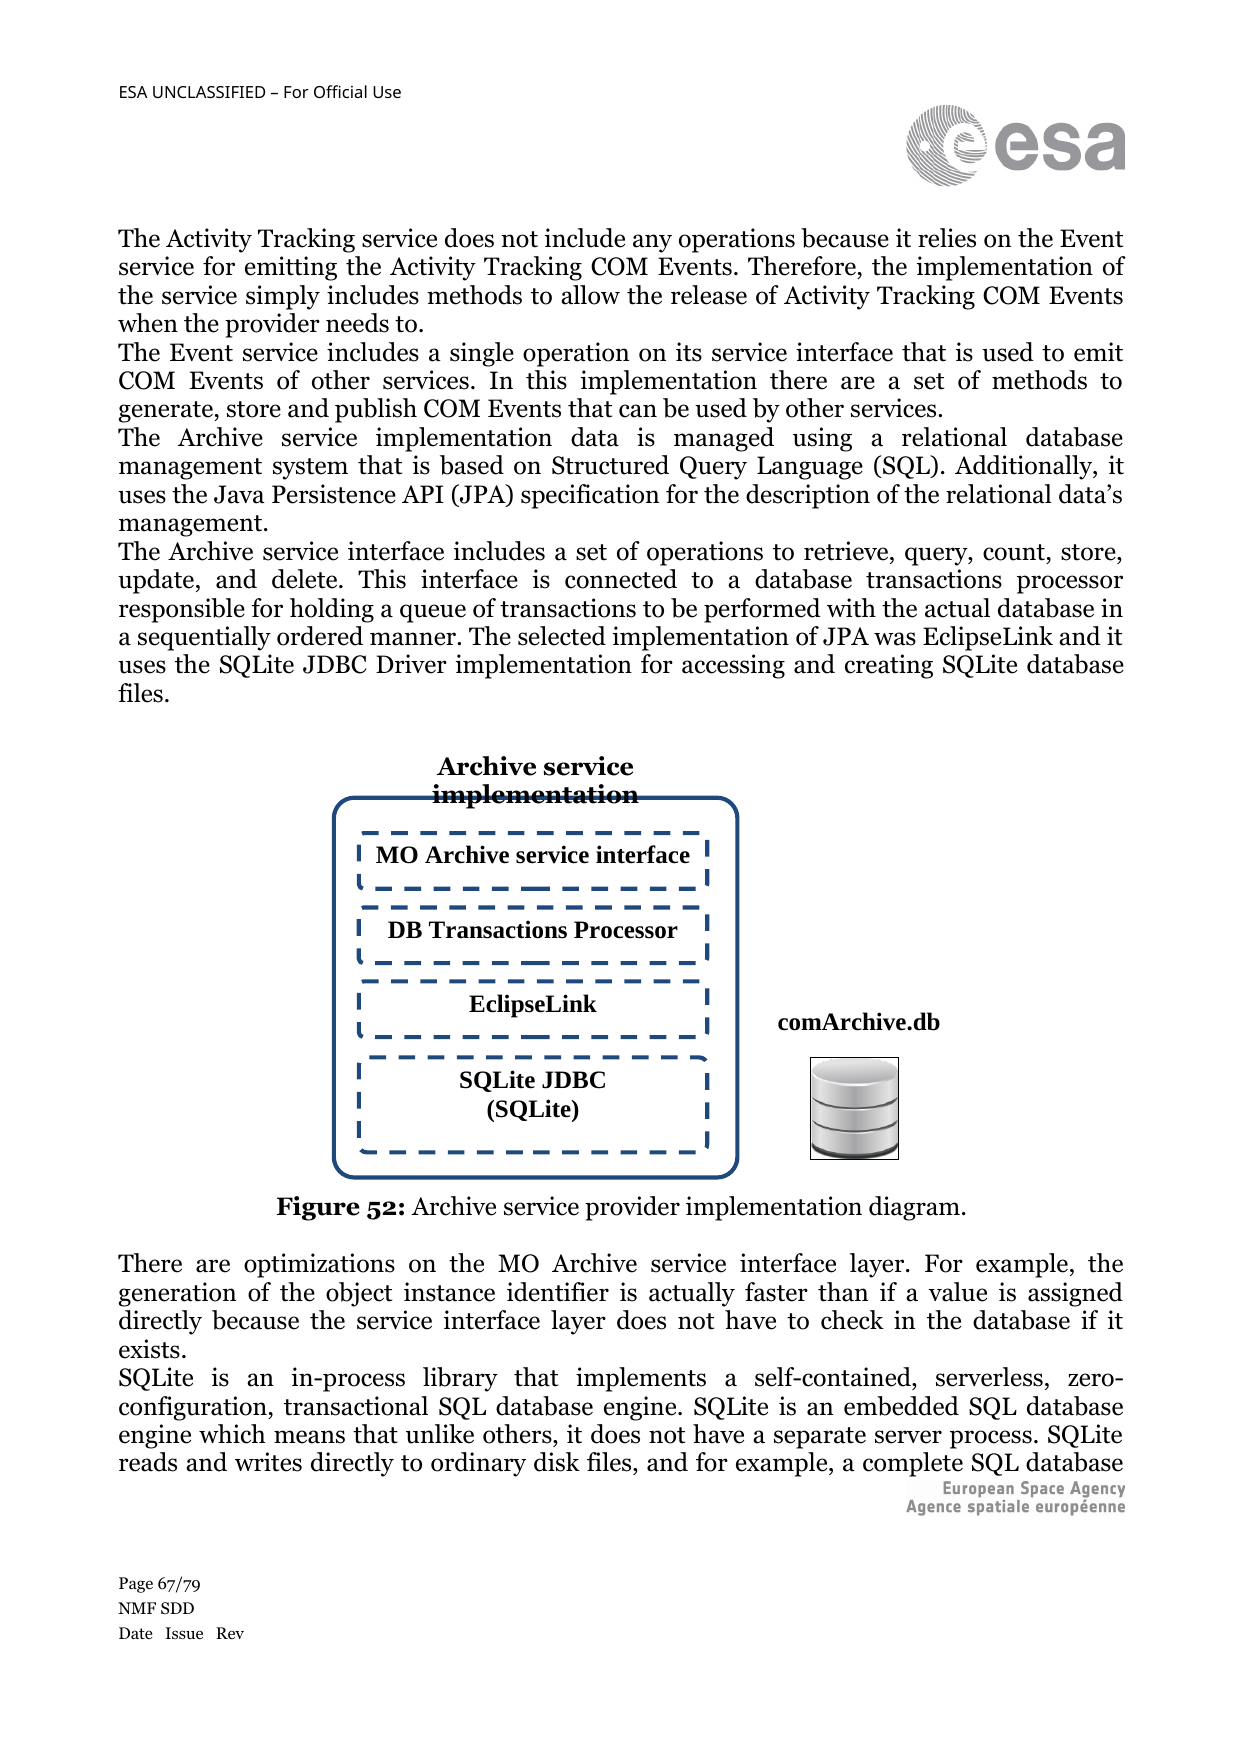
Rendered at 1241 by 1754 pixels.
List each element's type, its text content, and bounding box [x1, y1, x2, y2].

picture [906, 1481, 1125, 1516]
text The Archive service implementation data is managed using a relational database management system that is based on Structured Query Language (SQL). Additionally, it uses the Java Persistence API (JPA) specification for the description of the relational data’s management. [118, 423, 1125, 537]
text The Archive service interface includes a set of operations to retrieve, query, count, store, update, and delete. This interface is connected to a database transactions processor responsible for holding a queue of transactions to be performed with the actual database in a sequentially ordered manner. The selected implementation of JPA was EclipseLink and it uses the SQLite JDBC Driver implementation for accessing and creating SQLite database files. [118, 537, 1125, 708]
picture [811, 1058, 898, 1159]
picture [906, 105, 1125, 187]
text The Activity Tracking service does not include any operations because it relies on the Event service for emitting the Activity Tracking COM Events. Therefore, the implementation of the service simply includes methods to allow the release of Activity Tracking COM Events when the provider needs to. [118, 224, 1125, 338]
text The Event service includes a single operation on its service interface that is used to emit COM Events of other services. In this implementation there are a set of methods to generate, store and publish COM Events that can be used by other services. [118, 338, 1125, 423]
text There are optimizations on the MO Archive service interface layer. For example, the generation of the object instance identifier is actually faster than if a value is assigned directly because the service interface layer does not have to check in the database if it exists. [118, 1250, 1125, 1363]
text Figure 52: Archive service provider implementation diagram. [118, 1193, 1125, 1221]
